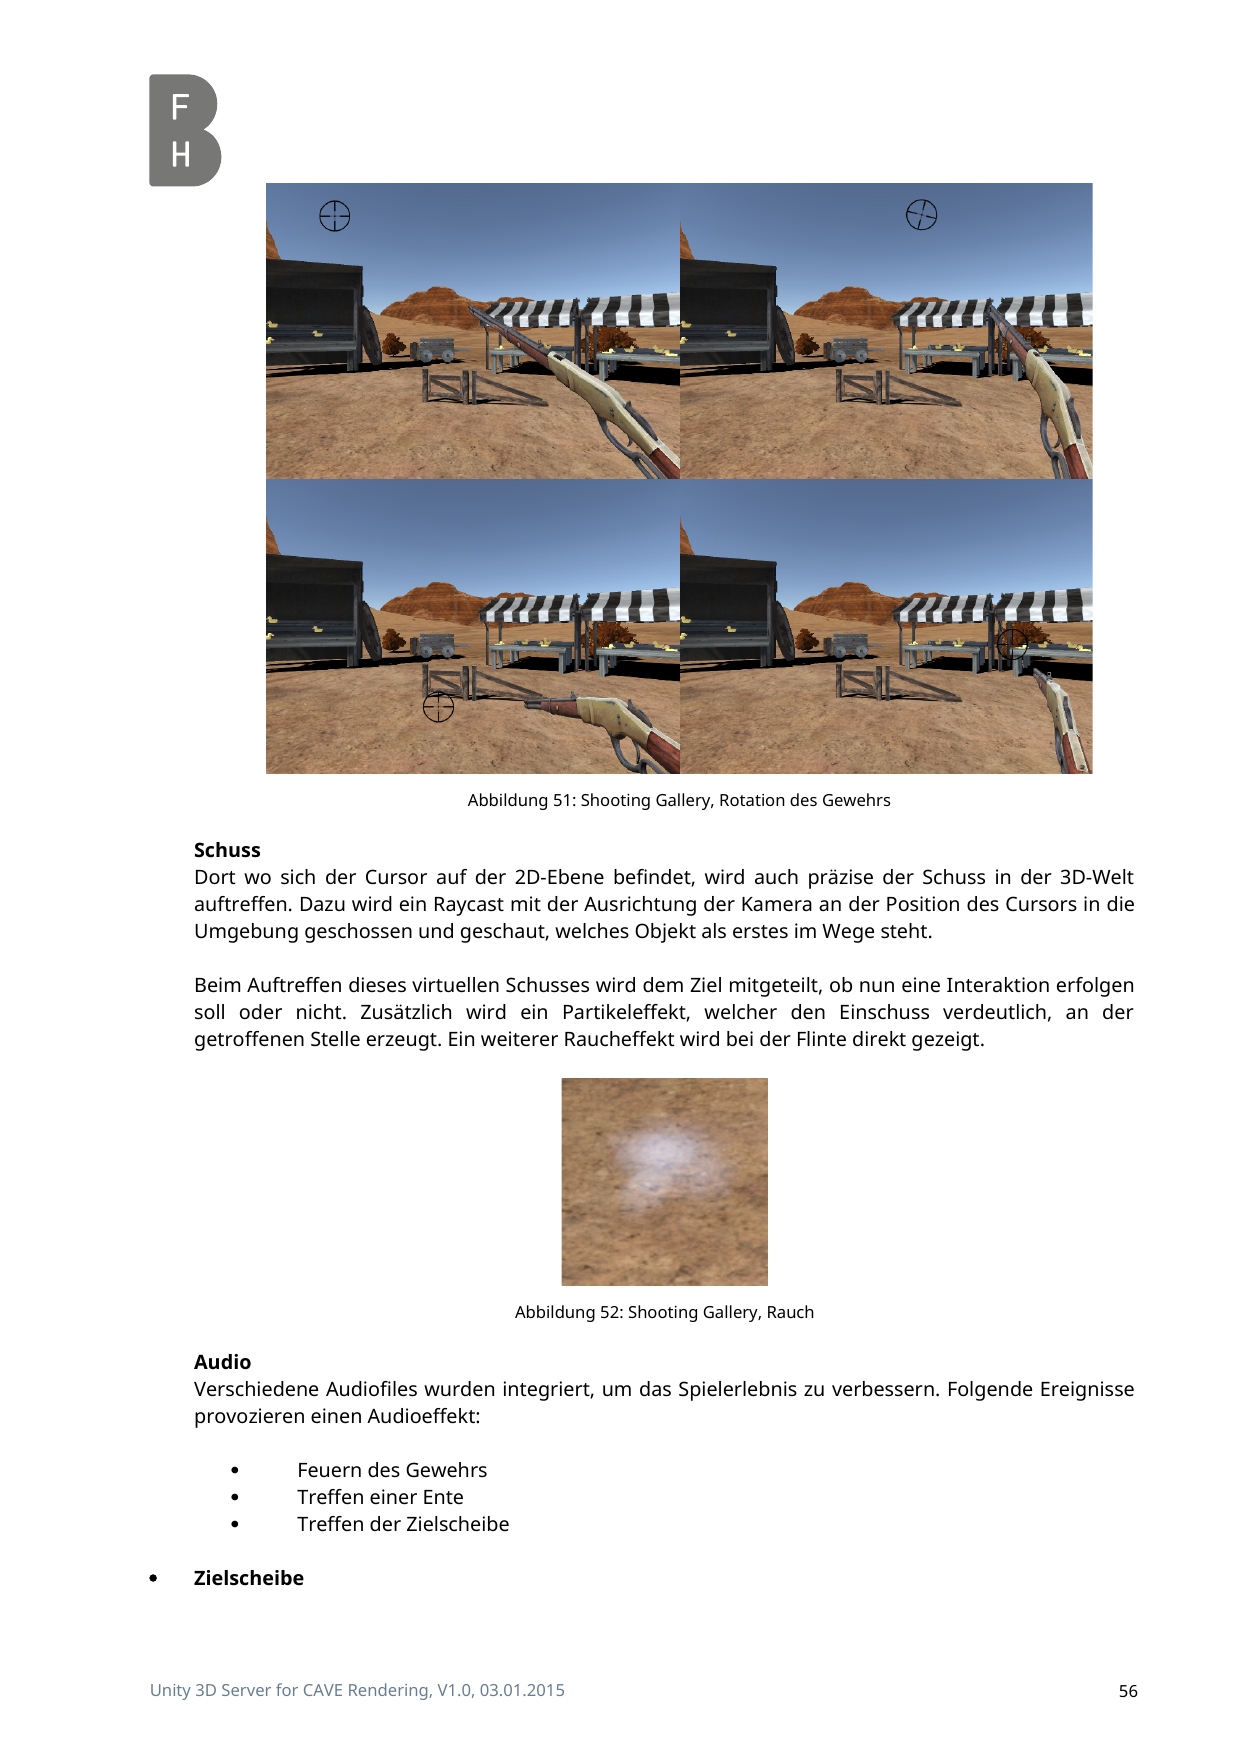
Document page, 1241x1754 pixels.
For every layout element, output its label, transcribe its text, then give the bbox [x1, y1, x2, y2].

text Verschiedene Audiofiles wurden integriert, um das Spielerlebnis zu verbessern. Folgende Ereignisse provozieren einen Audioeffekt: [194, 1375, 1136, 1429]
text Abbildung 51: Shooting Gallery, Rotation des Gewehrs [223, 786, 1136, 811]
picture [266, 183, 1093, 774]
list Feuern des Gewehrs [224, 1456, 1136, 1483]
list Treffen einer Ente [224, 1483, 1136, 1510]
text Dort wo sich der Cursor auf der 2D-Ebene befindet, wird auch präzise der Schuss in der 3D-Welt auftreffen. Dazu wird ein Raycast mit der Ausrichtung der Kamera an der Position des Cursors in die Umgebung geschossen und geschaut, welches Objekt als erstes im Wege steht. [194, 863, 1136, 944]
text Beim Auftreffen dieses virtuellen Schusses wird dem Ziel mitgeteilt, ob nun eine Interaktion erfolgen soll oder nicht. Zusätzlich wird ein Partikeleffekt, welcher den Einschuss verdeutlich, an der getroffenen Stelle erzeugt. Ein weiterer Raucheffekt wird bei der Flinte direkt gezeigt. [194, 971, 1136, 1052]
list Zielscheibe [149, 1564, 1136, 1591]
list Treffen der Zielscheibe [224, 1510, 1136, 1537]
text Schuss [194, 836, 1136, 863]
picture [561, 1078, 768, 1286]
text Abbildung 52: Shooting Gallery, Rauch [194, 1298, 1136, 1323]
text Audio [194, 1348, 1136, 1375]
